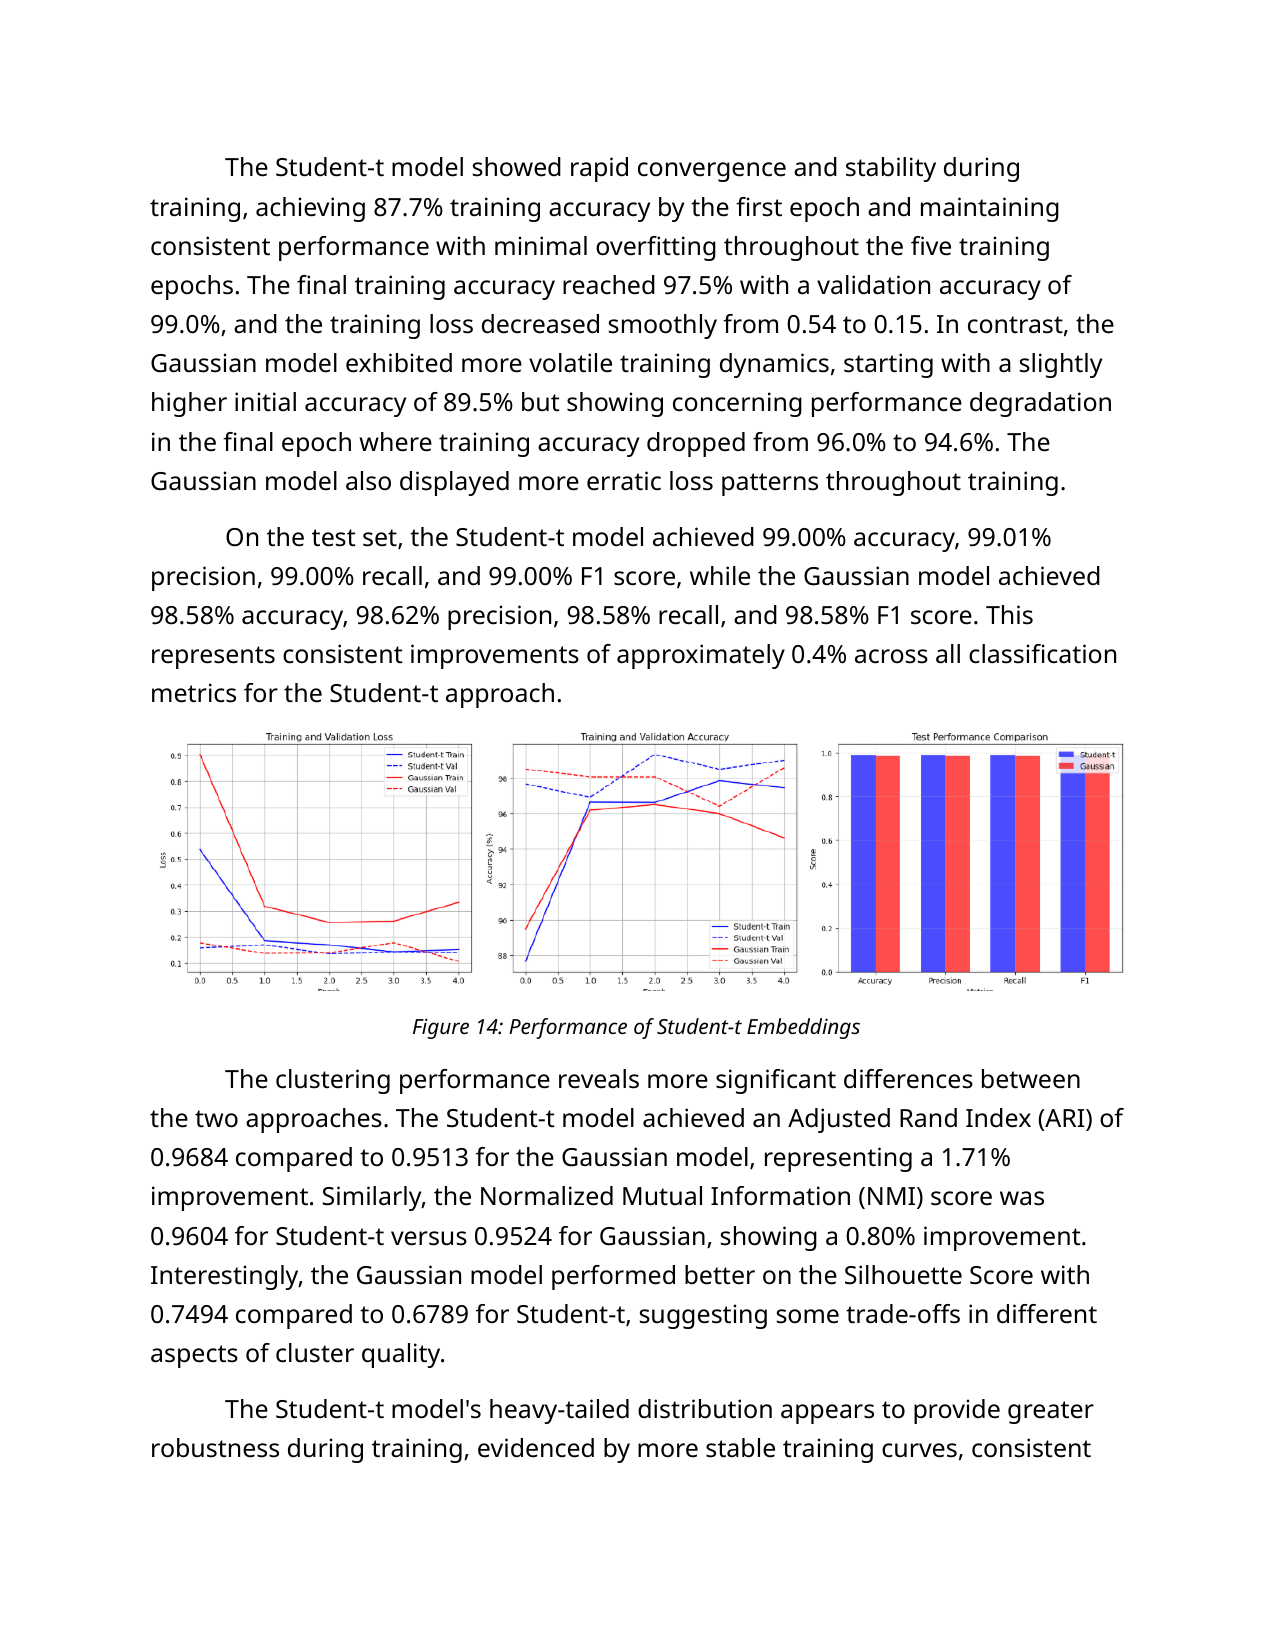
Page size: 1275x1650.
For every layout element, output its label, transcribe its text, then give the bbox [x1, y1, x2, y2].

text The clustering performance reveals more significant differences between the two approaches. The Student-t model achieved an Adjusted Rand Index (ARI) of 0.9684 compared to 0.9513 for the Gaussian model, representing a 1.71% improvement. Similarly, the Normalized Mutual Information (NMI) score was 0.9604 for Student-t versus 0.9524 for Gaussian, showing a 0.80% improvement. Interestingly, the Gaussian model performed better on the Silhouette Score with 0.7494 compared to 0.6789 for Student-t, suggesting some trade-offs in different aspects of cluster quality. [150, 1061, 1125, 1370]
picture [150, 731, 1125, 991]
text On the test set, the Student-t model achieved 99.00% accuracy, 99.01% precision, 99.00% recall, and 99.00% F1 score, while the Gaussian model achieved 98.58% accuracy, 98.62% precision, 98.58% recall, and 98.58% F1 score. This represents consistent improvements of approximately 0.4% across all classification metrics for the Student-t approach. [150, 519, 1125, 710]
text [150, 1391, 1125, 1465]
text Figure 14: Performance of Student-t Embeddings [150, 1012, 1125, 1041]
text The Student-t model showed rapid convergence and stability during training, achieving 87.7% training accuracy by the first epoch and maintaining consistent performance with minimal overfitting throughout the five training epochs. The final training accuracy reached 97.5% with a validation accuracy of 99.0%, and the training loss decreased smoothly from 0.54 to 0.15. In contrast, the Gaussian model exhibited more volatile training dynamics, starting with a slightly higher initial accuracy of 89.5% but showing concerning performance degradation in the final epoch where training accuracy dropped from 96.0% to 94.6%. The Gaussian model also displayed more erratic loss patterns throughout training. [150, 150, 1125, 497]
